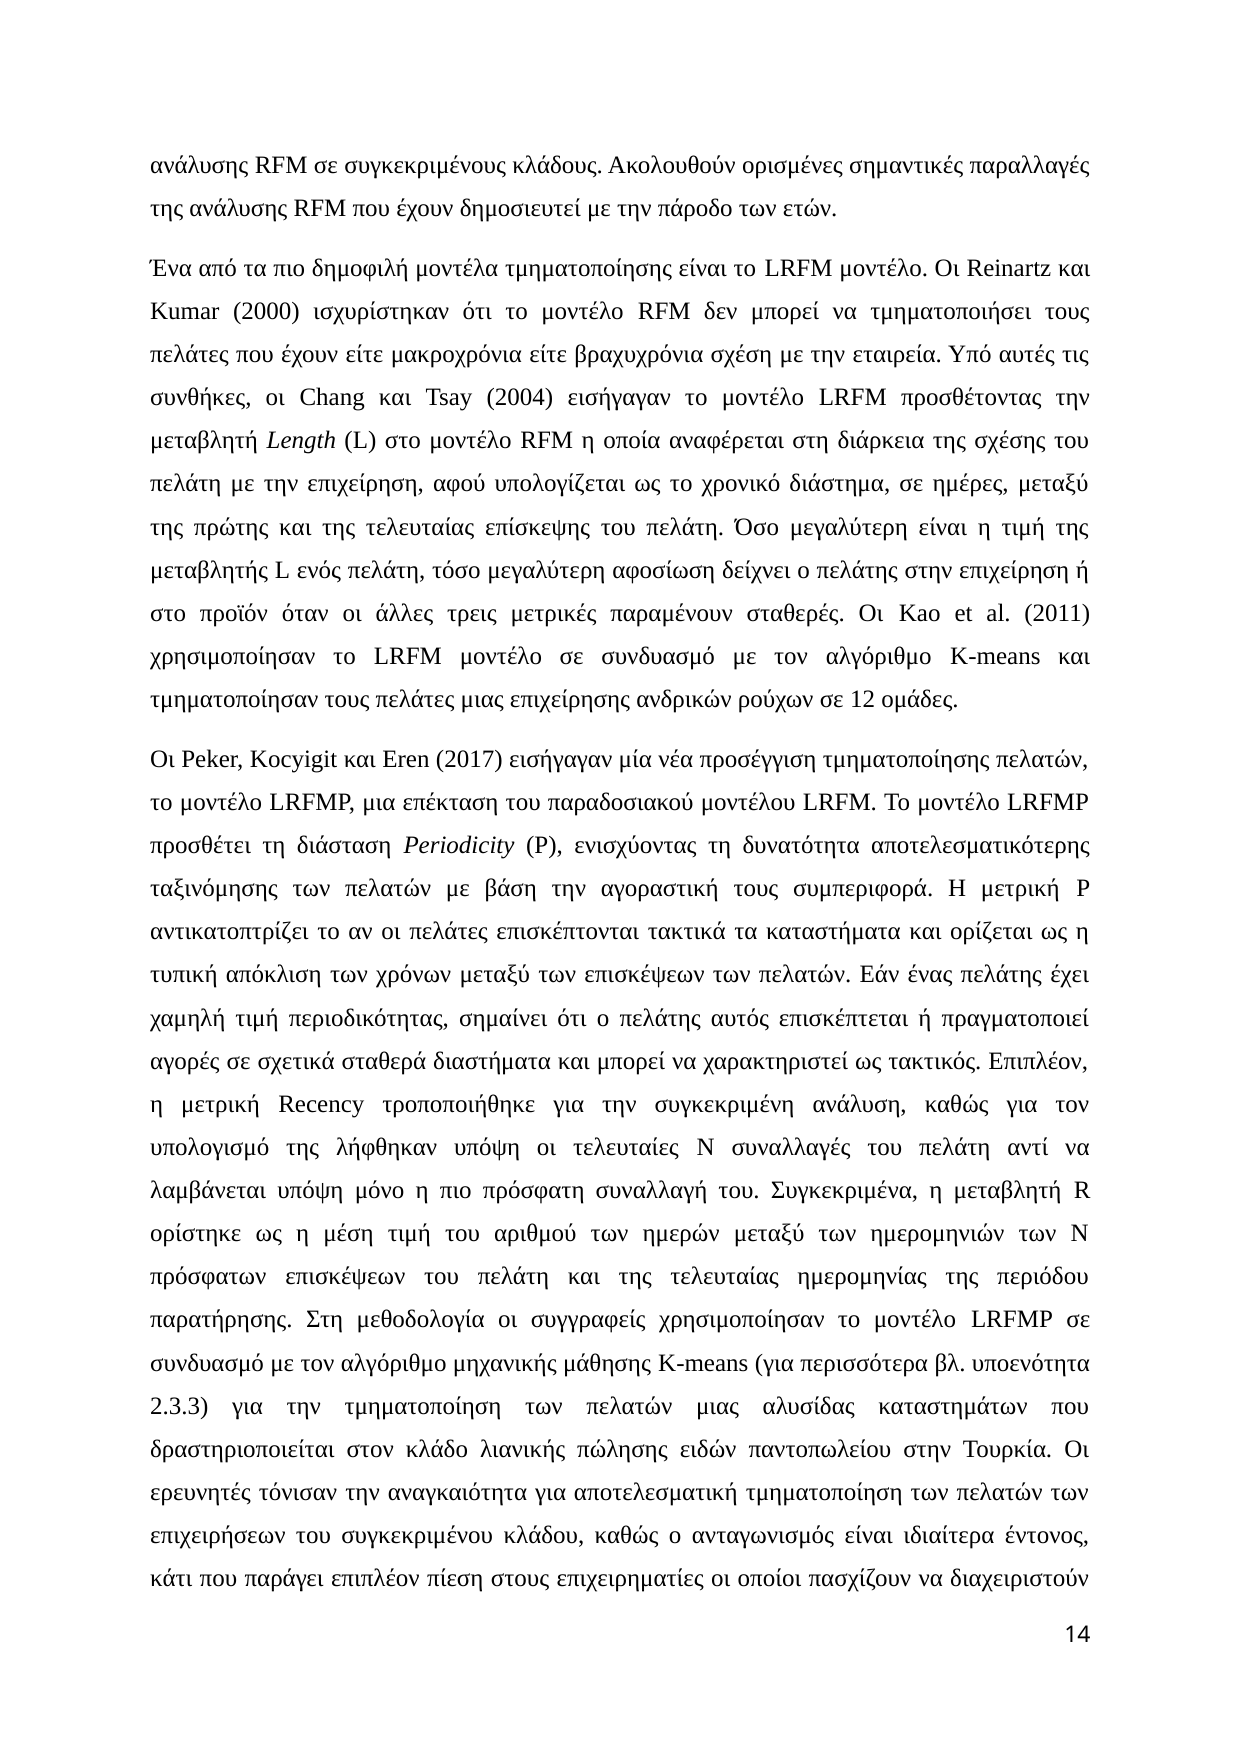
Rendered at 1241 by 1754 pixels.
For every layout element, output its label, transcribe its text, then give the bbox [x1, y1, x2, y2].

text Ένα από τα πιο δημοφιλή μοντέλα τμηματοποίησης είναι το LRFM μοντέλο. Οι Reinartz και Kumar (2000) ισχυρίστηκαν ότι το μοντέλο RFM δεν μπορεί να τμηματοποιήσει τους πελάτες που έχουν είτε μακροχρόνια είτε βραχυχρόνια σχέση με την εταιρεία. Υπό αυτές τις συνθήκες, οι Chang και Tsay (2004) εισήγαγαν το μοντέλο LRFM προσθέτοντας την μεταβλητή Length (L) στο μοντέλο RFM η οποία αναφέρεται στη διάρκεια της σχέσης του πελάτη με την επιχείρηση, αφού υπολογίζεται ως το χρονικό διάστημα, σε ημέρες, μεταξύ της πρώτης και της τελευταίας επίσκεψης του πελάτη. Όσο μεγαλύτερη είναι η τιμή της μεταβλητής L ενός πελάτη, τόσο μεγαλύτερη αφοσίωση δείχνει ο πελάτης στην επιχείρηση ή στο προϊόν όταν οι άλλες τρεις μετρικές παραμένουν σταθερές. Οι Kao et al. (2011) χρησιμοποίησαν το LRFM μοντέλο σε συνδυασμό με τον αλγόριθμο K-means και τμηματοποίησαν τους πελάτες μιας επιχείρησης ανδρικών ρούχων σε 12 ομάδες. [150, 253, 1090, 713]
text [150, 744, 1090, 1592]
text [150, 150, 1090, 222]
